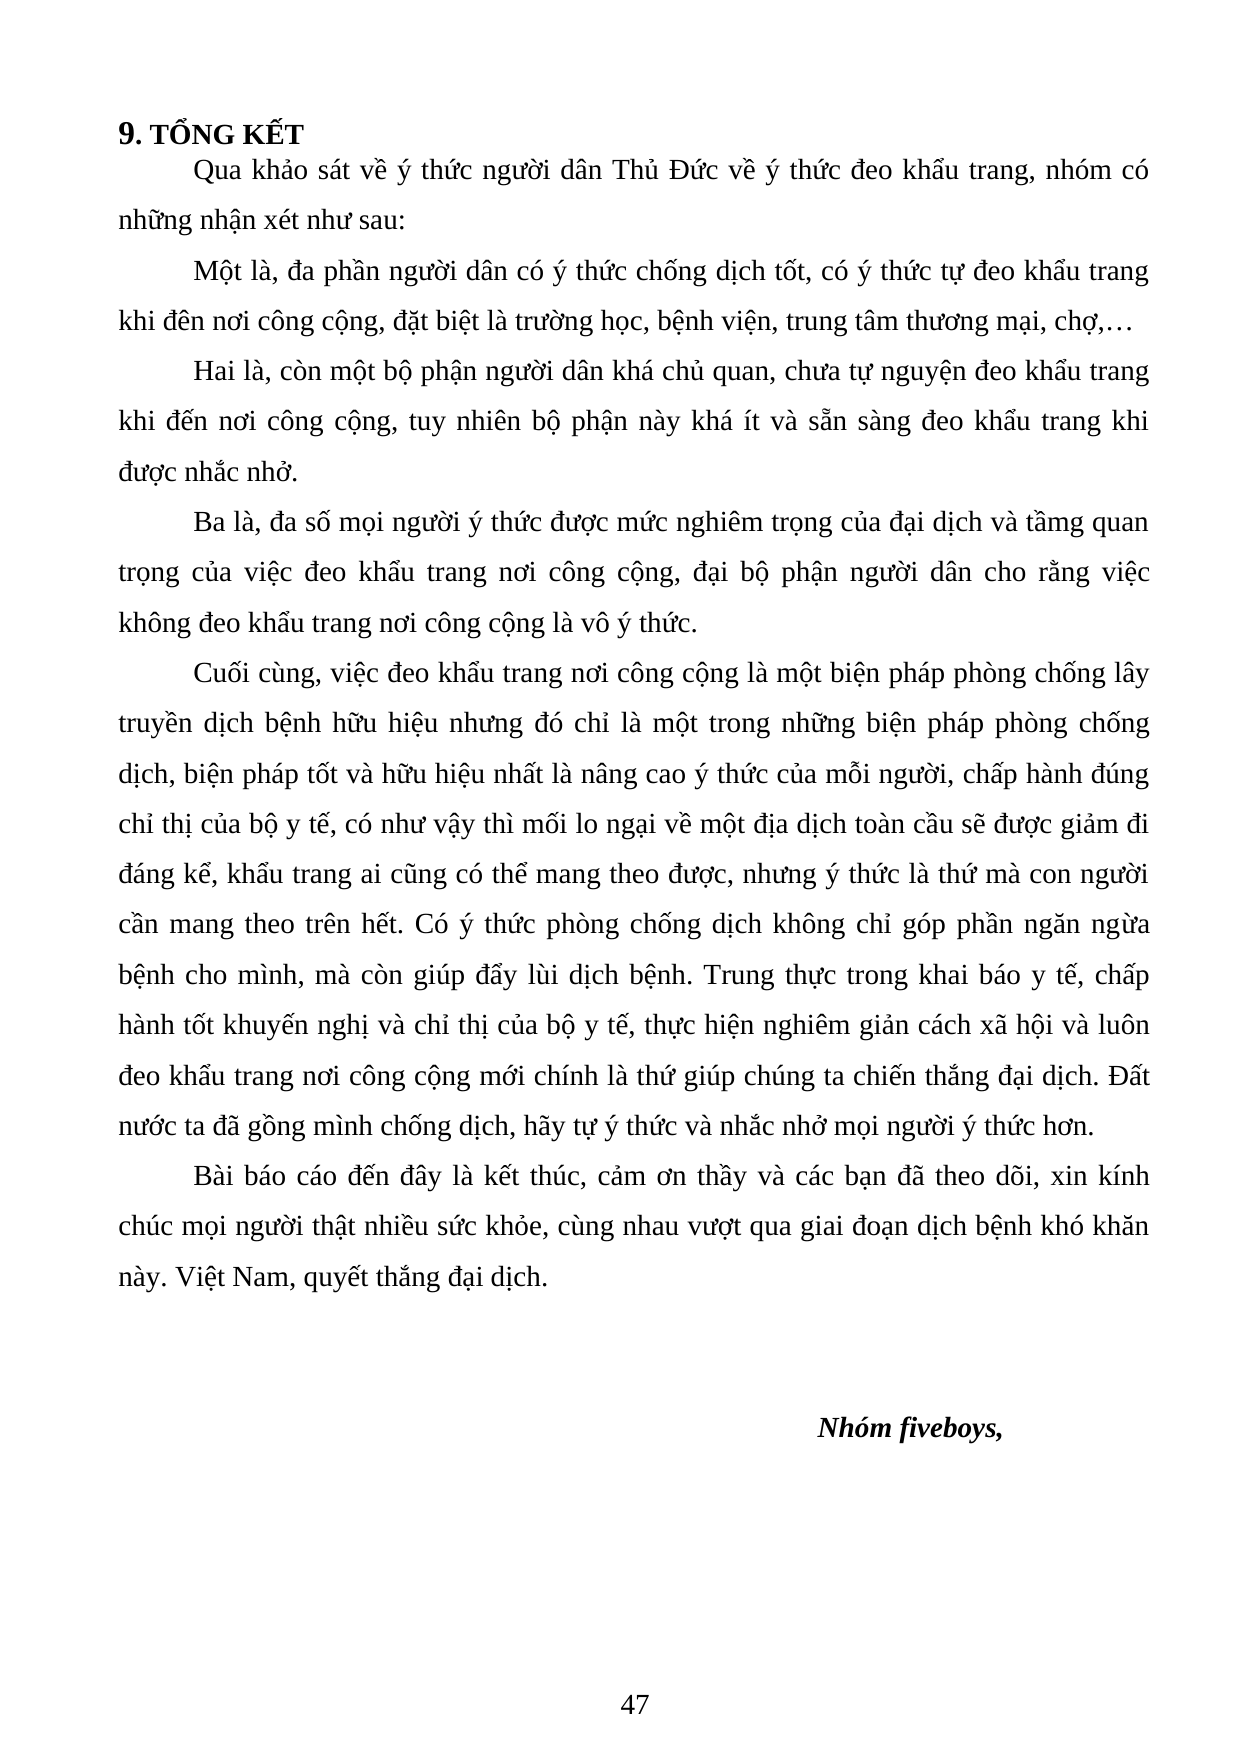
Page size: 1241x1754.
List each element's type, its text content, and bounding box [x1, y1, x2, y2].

text Bài báo cáo đến đây là kết thúc, cảm ơn thầy và các bạn đã theo dõi, xin kính chúc mọi người thật nhiều sức khỏe, cùng nhau vượt qua giai đoạn dịch bệnh khó khăn này. Việt Nam, quyết thắng đại dịch. [118, 1158, 1152, 1292]
text Cuối cùng, việc đeo khẩu trang nơi công cộng là một biện pháp phòng chống lây truyền dịch bệnh hữu hiệu nhưng đó chỉ là một trong những biện pháp phòng chống dịch, biện pháp tốt và hữu hiệu nhất là nâng cao ý thức của mỗi người, chấp hành đúng chỉ thị của bộ y tế, có như vậy thì mối lo ngại về một địa dịch toàn cầu sẽ được giảm đi đáng kể, khẩu trang ai cũng có thể mang theo được, nhưng ý thức là thứ mà con người cần mang theo trên hết. Có ý thức phòng chống dịch không chỉ góp phần ngăn ngừa bệnh cho mình, mà còn giúp đẩy lùi dịch bệnh. Trung thực trong khai báo y tế, chấp hành tốt khuyến nghị và chỉ thị của bộ y tế, thực hiện nghiêm giản cách xã hội và luôn đeo khẩu trang nơi công cộng mới chính là thứ giúp chúng ta chiến thắng đại dịch. Đất nước ta đã gồng mình chống dịch, hãy tự ý thức và nhắc nhở mọi người ý thức hơn. [118, 655, 1152, 1141]
subtitle 9. TỔNG KẾT [118, 114, 1152, 152]
text Ba là, đa số mọi người ý thức được mức nghiêm trọng của đại dịch và tầmg quan trọng của việc đeo khẩu trang nơi công cộng, đại bộ phận người dân cho rằng việc không đeo khẩu trang nơi công cộng là vô ý thức. [118, 504, 1152, 638]
text Qua khảo sát về ý thức người dân Thủ Đức về ý thức đeo khẩu trang, nhóm có những nhận xét như sau: [118, 152, 1152, 236]
text Nhóm fiveboys, [118, 1410, 1152, 1443]
text Một là, đa phần người dân có ý thức chống dịch tốt, có ý thức tự đeo khẩu trang khi đên nơi công cộng, đặt biệt là trường học, bệnh viện, trung tâm thương mại, chợ,… [118, 253, 1152, 336]
text Hai là, còn một bộ phận người dân khá chủ quan, chưa tự nguyện đeo khẩu trang khi đến nơi công cộng, tuy nhiên bộ phận này khá ít và sẵn sàng đeo khẩu trang khi được nhắc nhở. [118, 353, 1152, 487]
